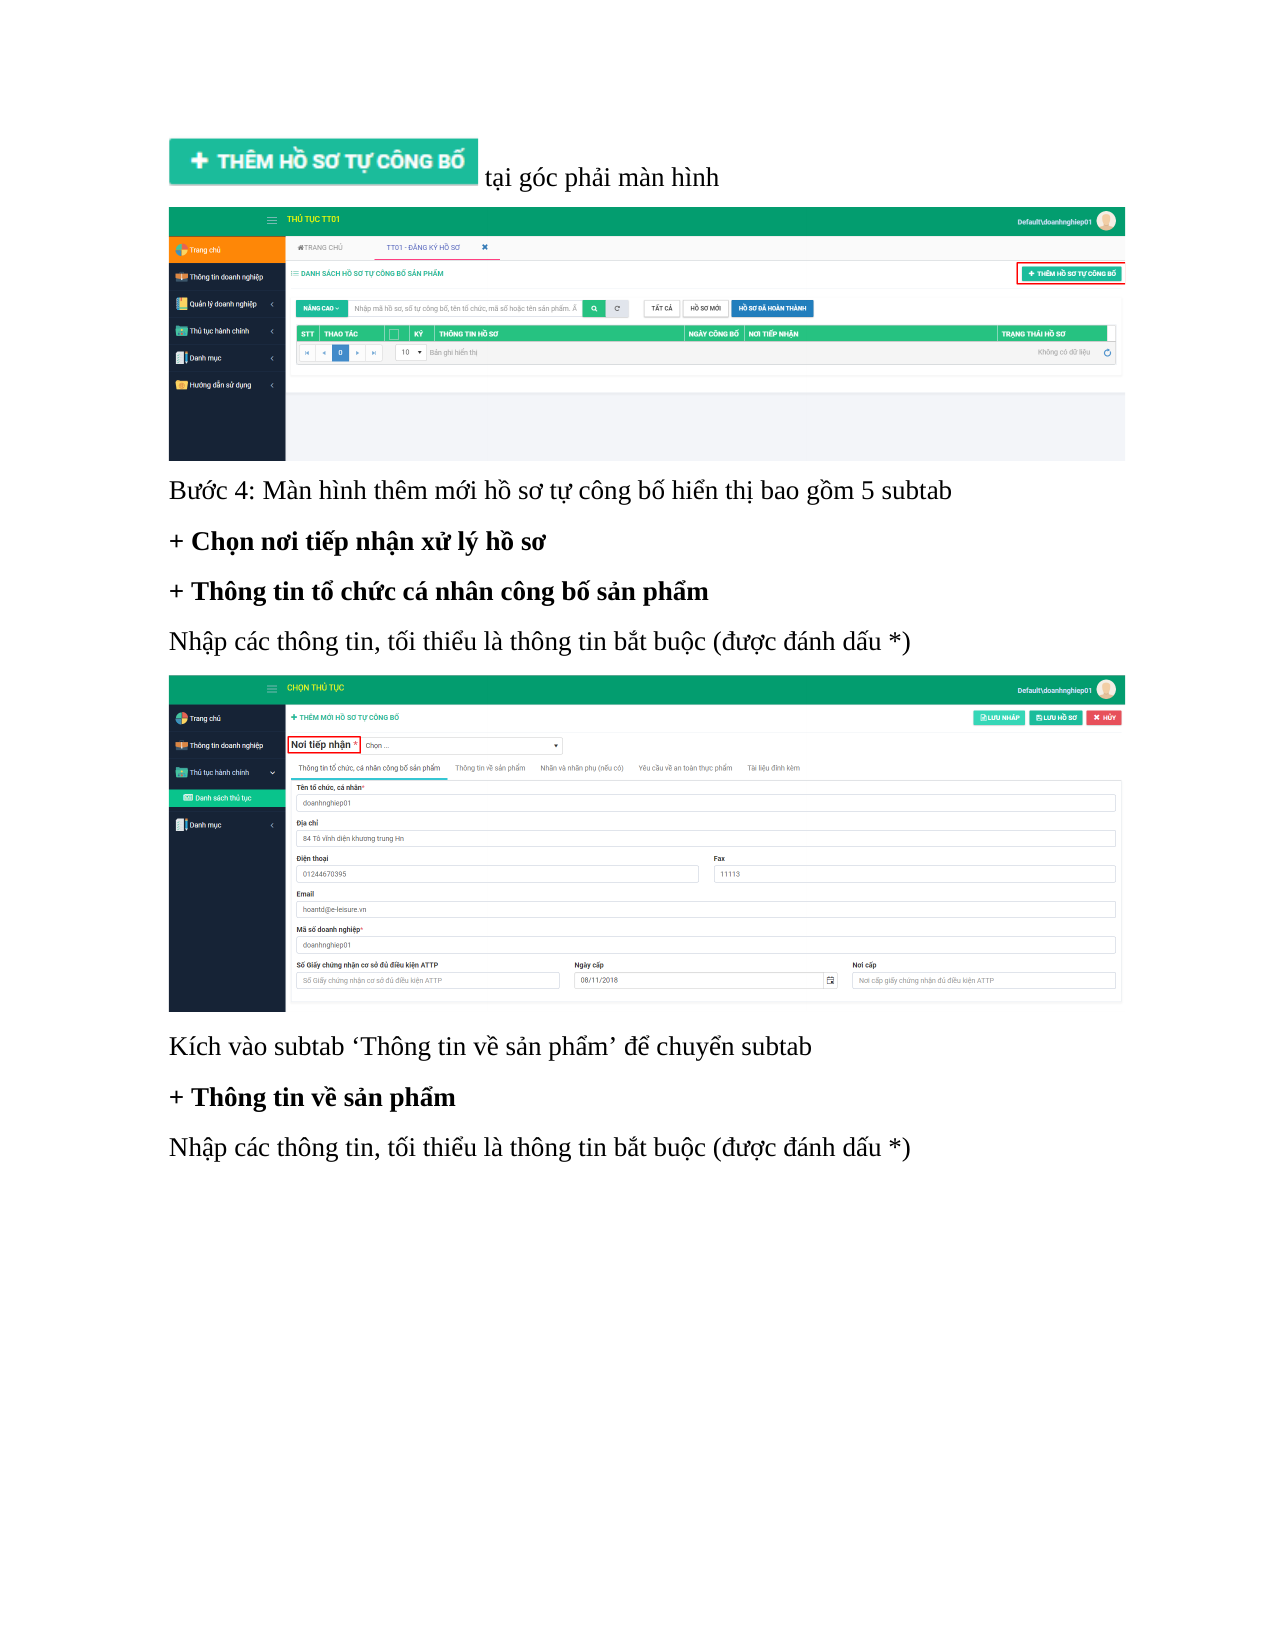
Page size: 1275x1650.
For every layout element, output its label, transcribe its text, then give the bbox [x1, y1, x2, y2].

text + Thông tin tổ chức cá nhân công bố sản phẩm [169, 575, 1125, 606]
text Nhập các thông tin, tối thiểu là thông tin bắt buộc (được đánh dấu *) [169, 1131, 1125, 1162]
picture [168, 131, 479, 186]
text Kích vào subtab ‘Thông tin về sản phẩm’ để chuyển subtab [169, 1030, 1125, 1062]
picture [168, 207, 1125, 461]
text + Thông tin về sản phẩm [169, 1081, 1125, 1112]
text Nhập các thông tin, tối thiểu là thông tin bắt buộc (được đánh dấu *) [169, 625, 1125, 656]
text Bước 4: Màn hình thêm mới hồ sơ tự công bố hiển thị bao gồm 5 subtab [169, 474, 1125, 506]
text + Chọn nơi tiếp nhận xử lý hồ sơ [169, 524, 1125, 556]
picture [168, 675, 1125, 1012]
